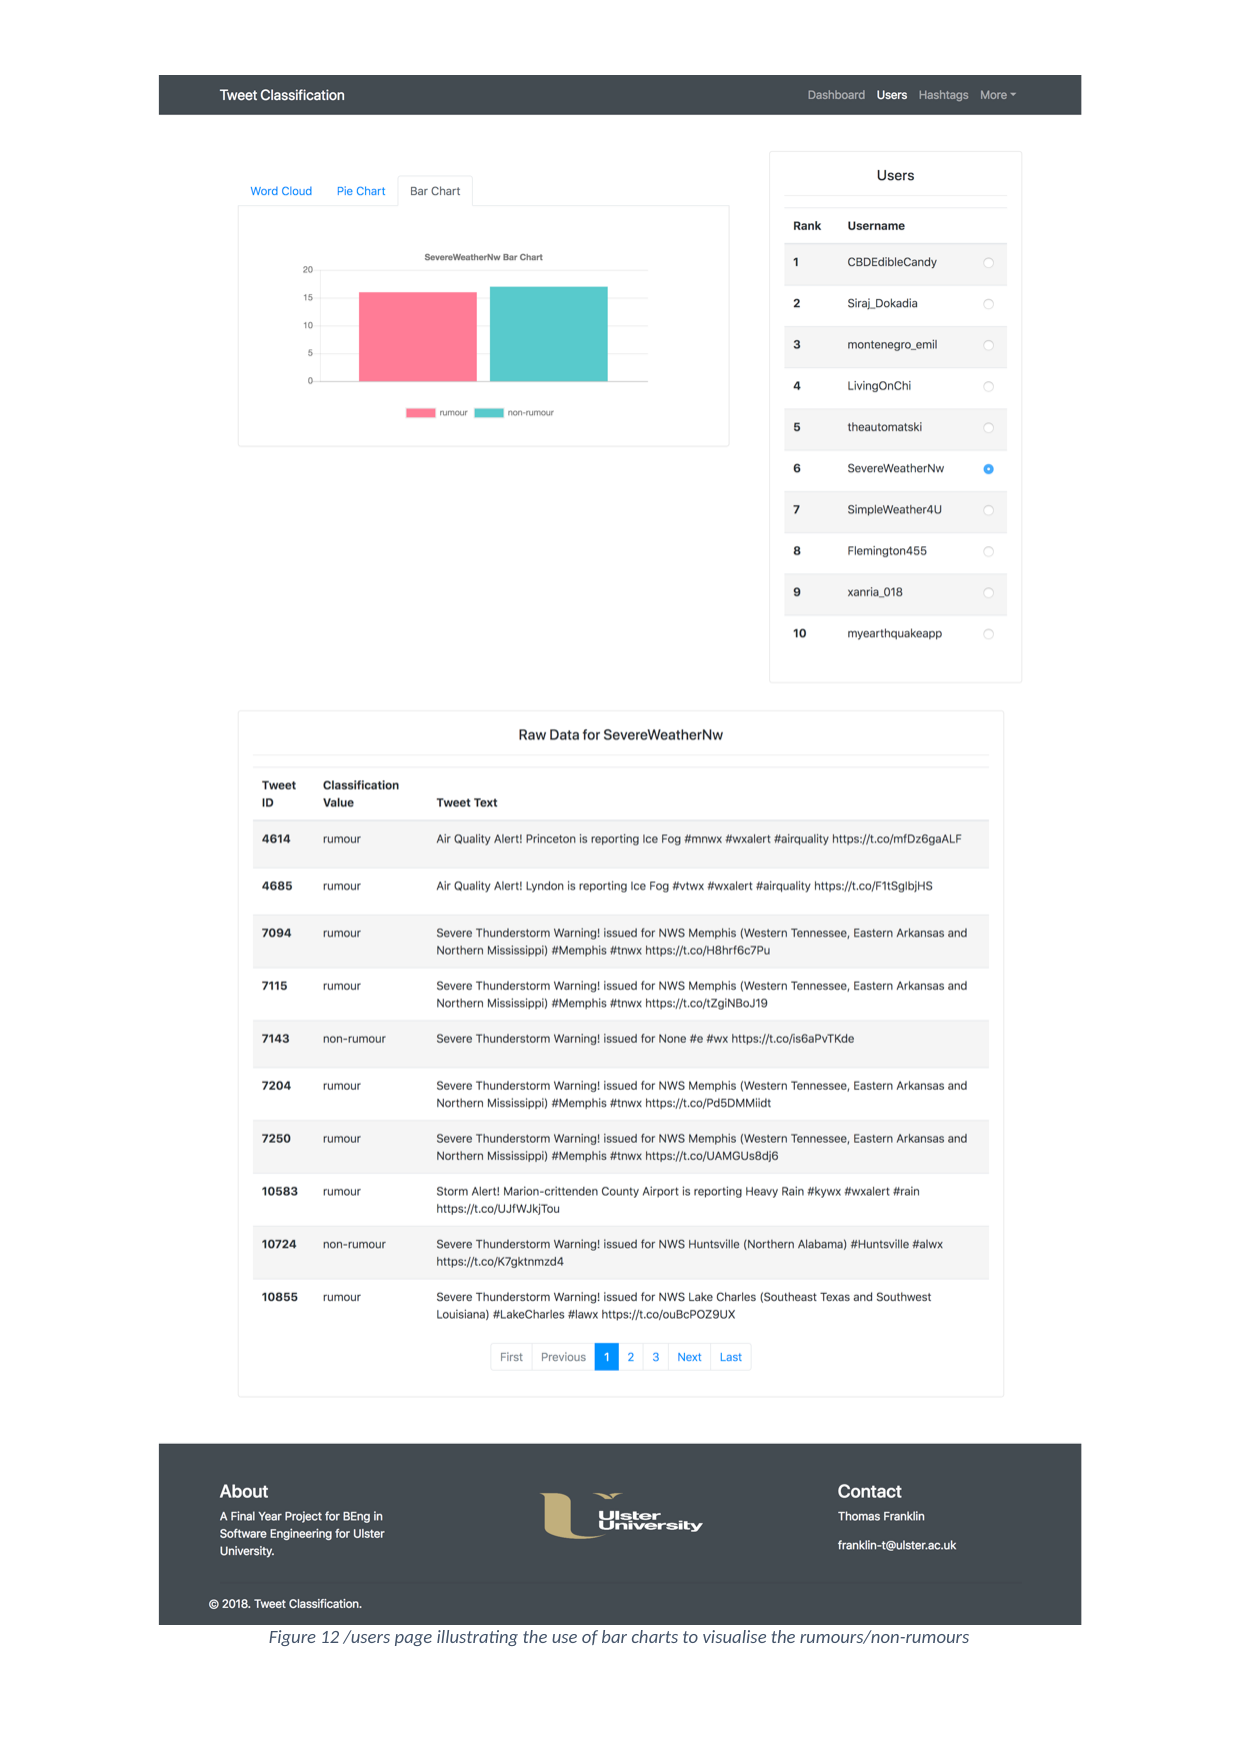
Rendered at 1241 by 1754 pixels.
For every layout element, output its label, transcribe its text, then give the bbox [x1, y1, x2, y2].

text Figure 12 /users page illustrating the use of bar charts to visualise the rumours/non-rumours [75, 1625, 1165, 1648]
picture [158, 75, 1082, 1625]
